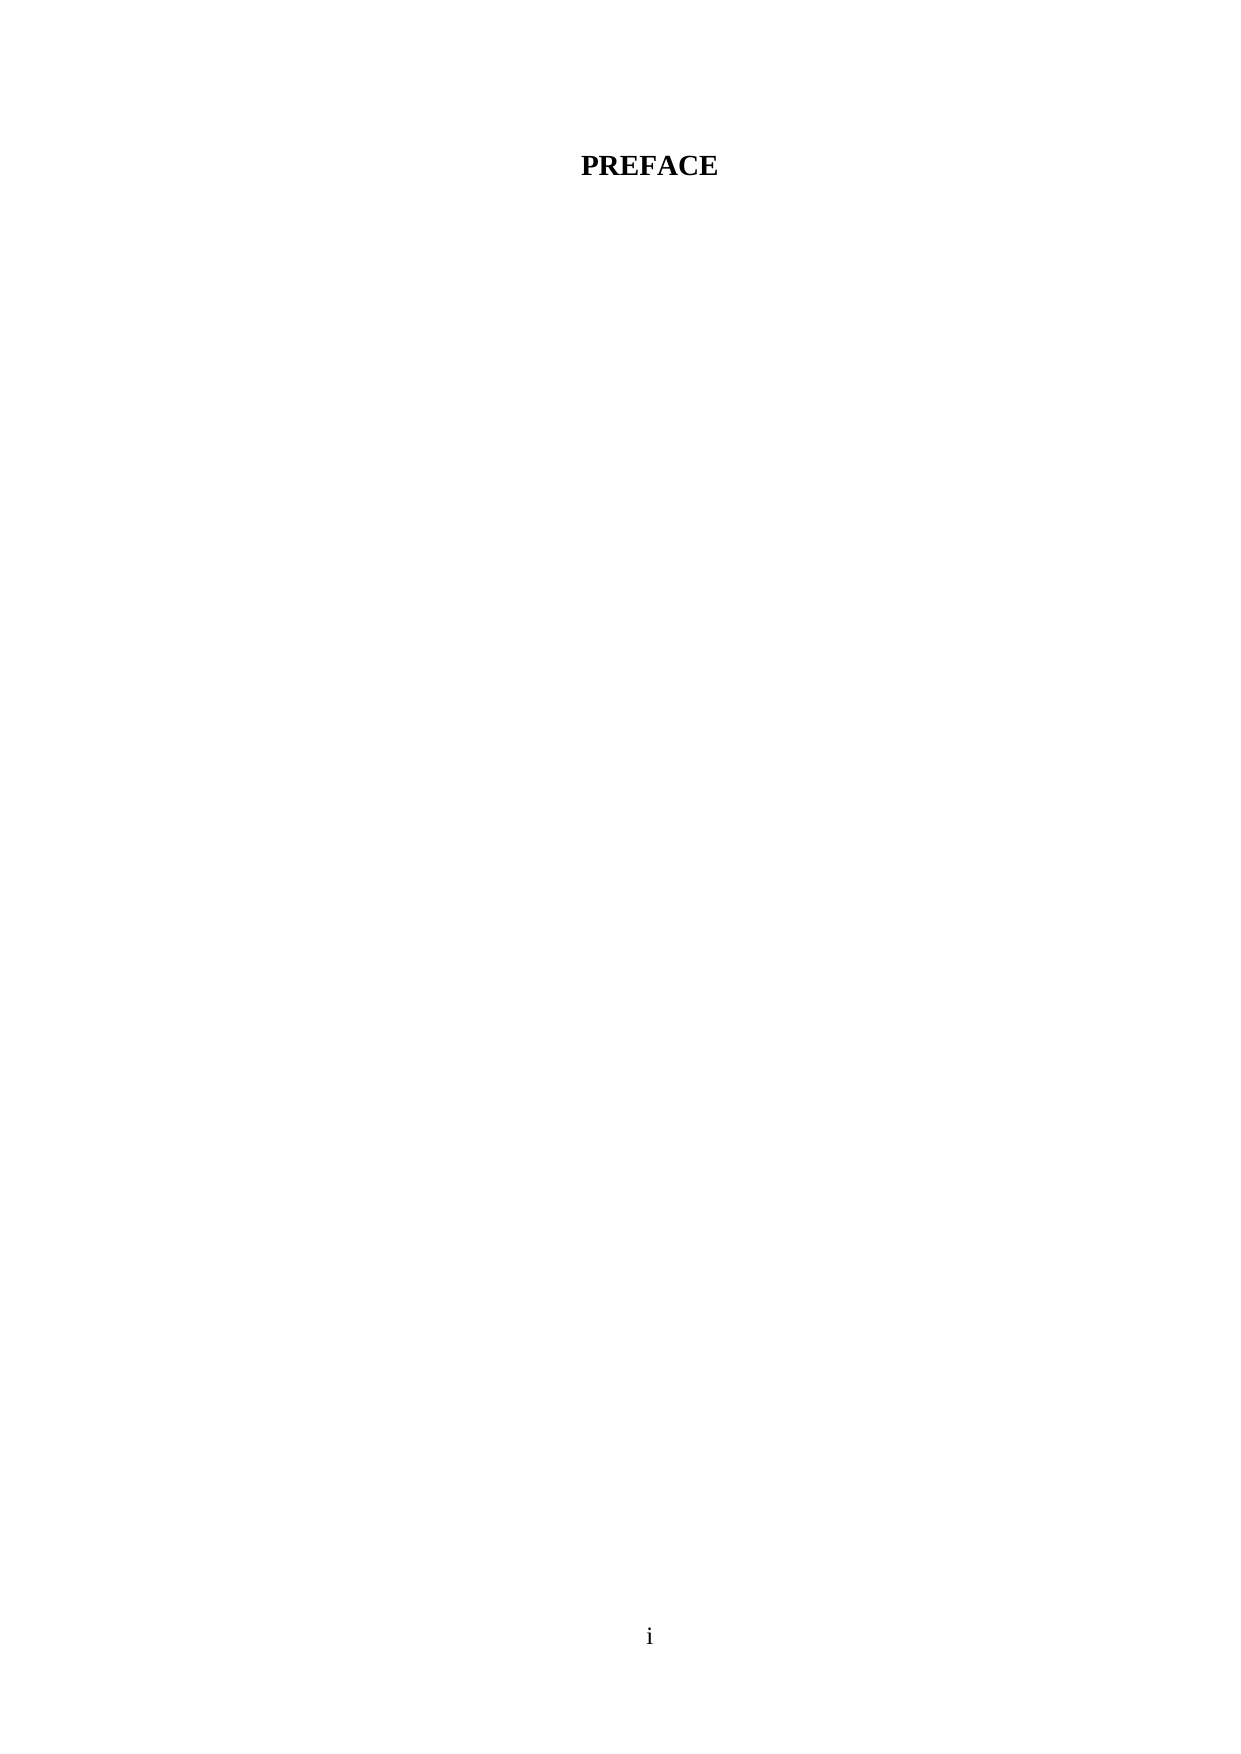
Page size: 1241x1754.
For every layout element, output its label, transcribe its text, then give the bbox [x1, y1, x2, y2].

subtitle PREFACE [177, 148, 1122, 181]
